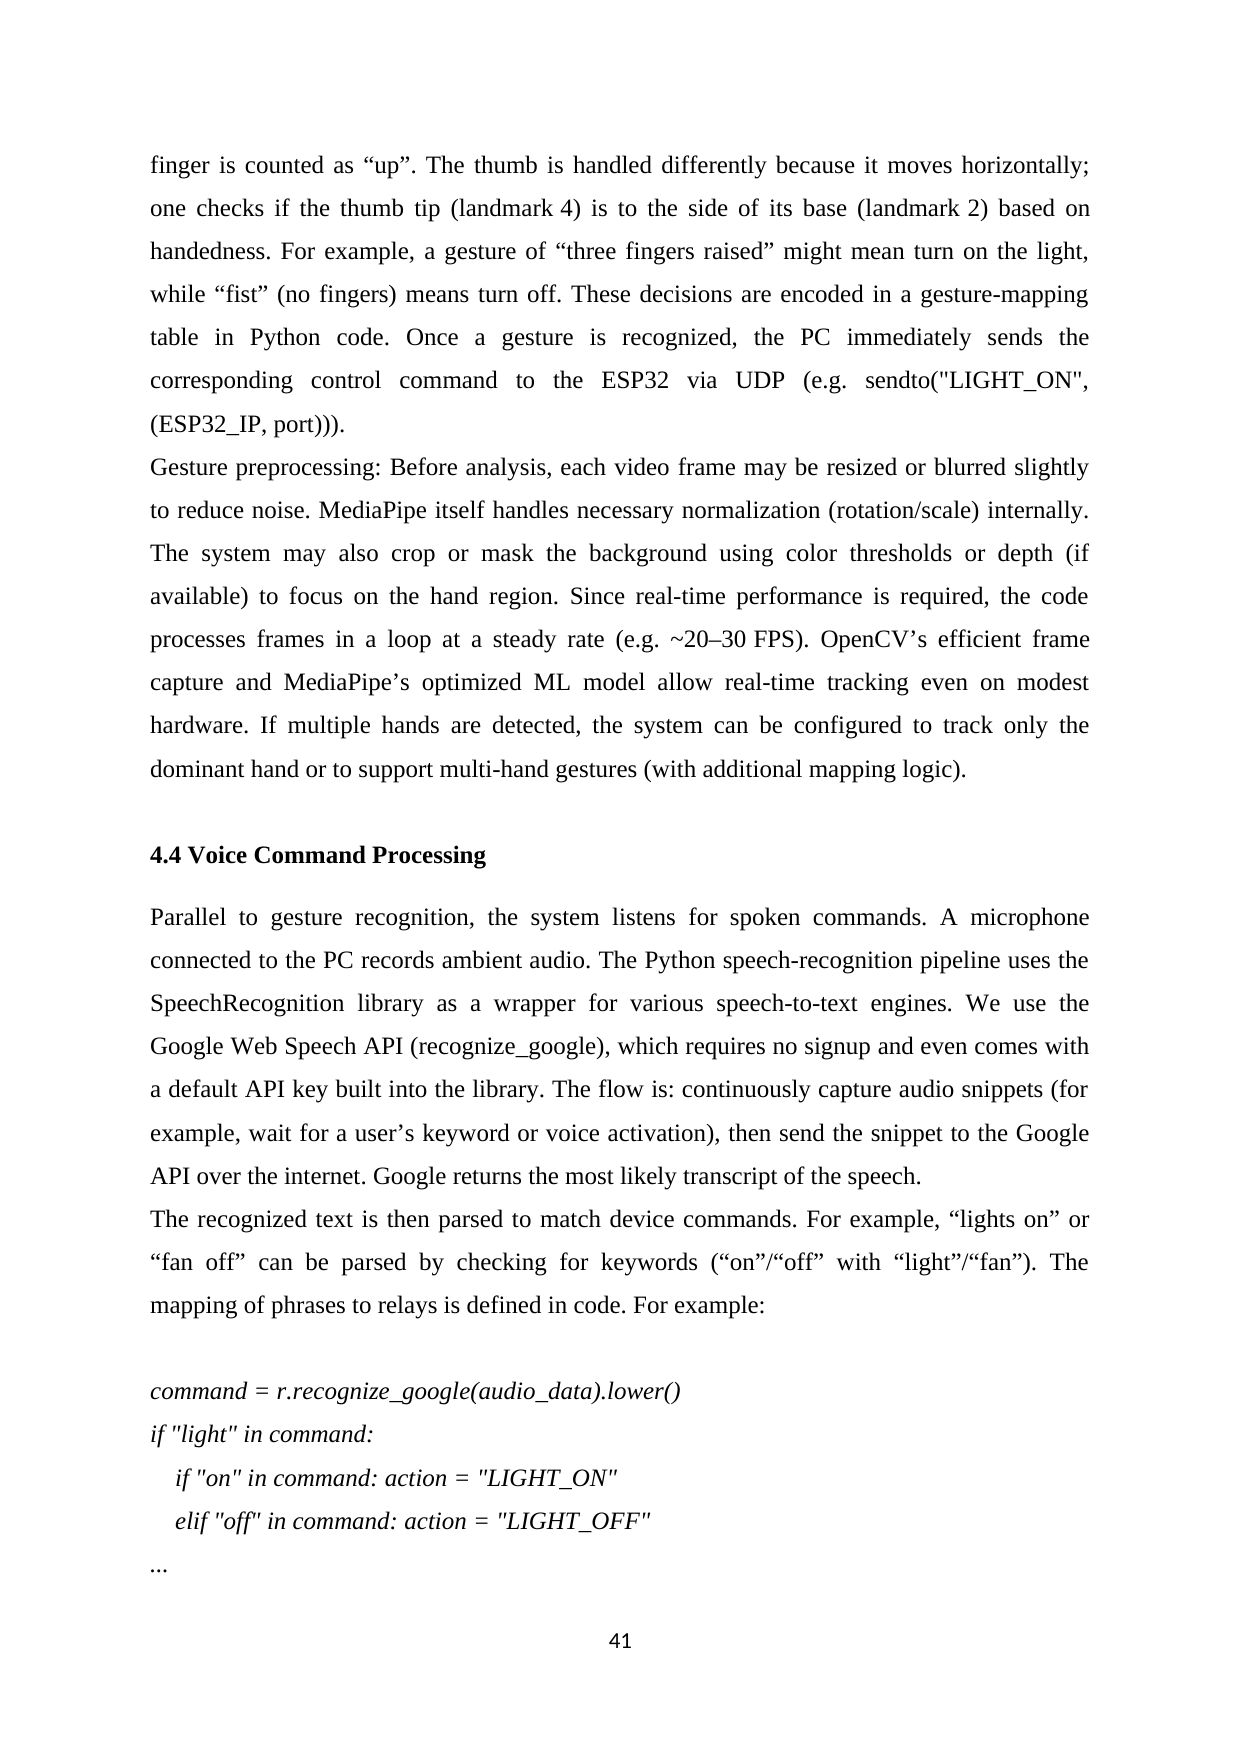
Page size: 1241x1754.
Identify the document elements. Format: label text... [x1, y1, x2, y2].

text Gesture preprocessing: Before analysis, each video frame may be resized or blurred slightly to reduce noise. MediaPipe itself handles necessary normalization (rotation/scale) internally. The system may also crop or mask the background using color thresholds or depth (if available) to focus on the hand region. Since real-time performance is required, the code processes frames in a loop at a steady rate (e.g. ~20–30 FPS). OpenCV’s efficient frame capture and MediaPipe’s optimized ML model allow real-time tracking even on modest hardware. If multiple hands are detected, the system can be configured to track only the dominant hand or to support multi-hand gestures (with additional mapping logic). [150, 452, 1090, 782]
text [150, 150, 1090, 437]
text The recognized text is then parsed to match device commands. For example, “lights on” or “fan off” can be parsed by checking for keywords (“on”/“off” with “light”/“fan”). The mapping of phrases to relays is defined in code. For example: [150, 1204, 1090, 1319]
text if "light" in command: [150, 1419, 1090, 1448]
text command = r.recognize_google(audio_data).lower() [150, 1376, 1090, 1405]
text ... [150, 1549, 1090, 1578]
text elif "off" in command: action = "LIGHT_OFF" [150, 1506, 1090, 1534]
text Parallel to gesture recognition, the system listens for spoken commands. A microphone connected to the PC records ambient audio. The Python speech-recognition pipeline uses the SpeechRecognition library as a wrapper for various speech-to-text engines. We use the Google Web Speech API (recognize_google), which requires no signup and even comes with a default API key built into the library. The flow is: continuously capture audio snippets (for example, wait for a user’s keyword or voice activation), then send the snippet to the Google API over the internet. Google returns the most likely transcript of the speech. [150, 902, 1090, 1189]
text if "on" in command: action = "LIGHT_ON" [150, 1463, 1090, 1491]
text 4.4 Voice Command Processing [150, 840, 1090, 869]
